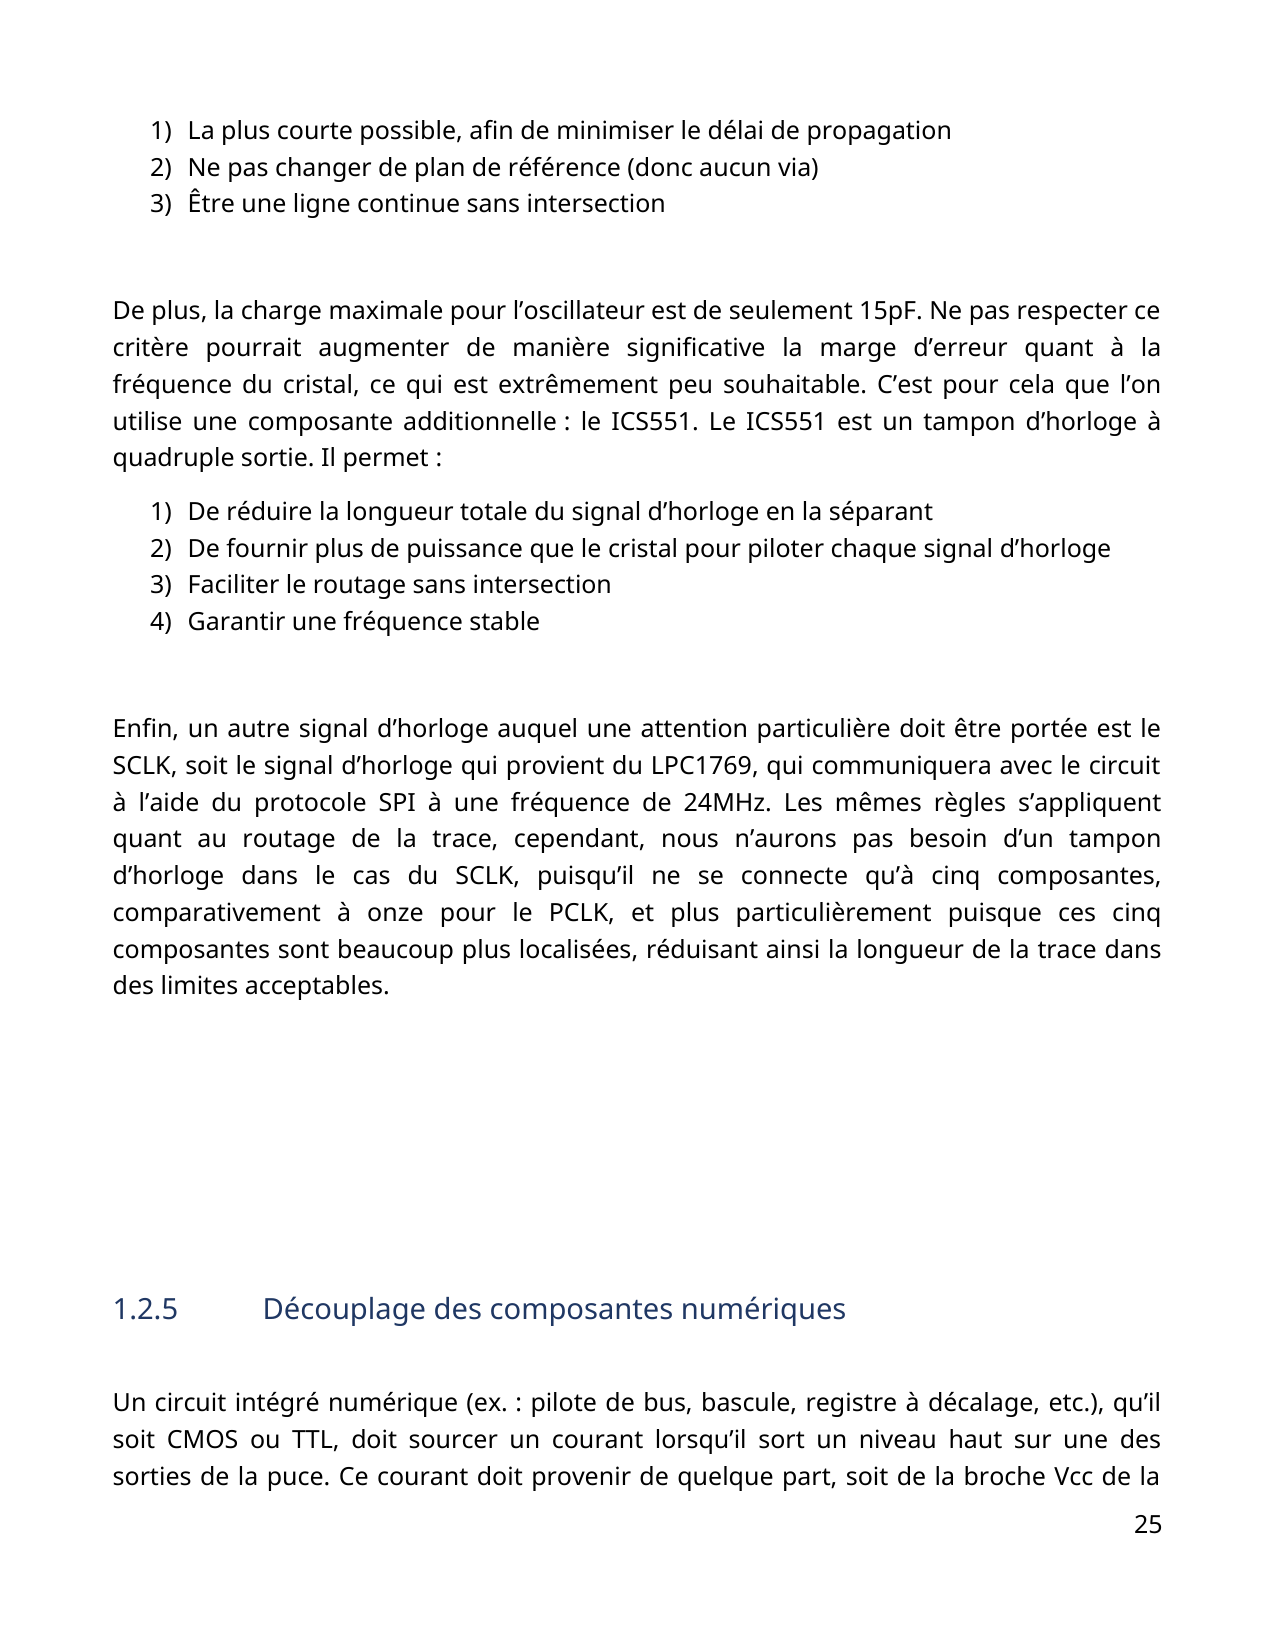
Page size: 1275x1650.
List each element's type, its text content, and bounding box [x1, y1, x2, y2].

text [112, 1385, 1162, 1492]
list Faciliter le routage sans intersection [150, 567, 1162, 601]
list Garantir une fréquence stable [150, 604, 1162, 638]
list De réduire la longueur totale du signal d’horloge en la séparant [150, 493, 1162, 527]
text Enfin, un autre signal d’horloge auquel une attention particulière doit être portée est le SCLK, soit le signal d’horloge qui provient du LPC1769, qui communiquera avec le circuit à l’aide du protocole SPI à une fréquence de 24MHz. Les mêmes règles s’appliquent quant au routage de la trace, cependant, nous n’aurons pas besoin d’un tampon d’horloge dans le cas du SCLK, puisqu’il ne se connecte qu’à cinq composantes, comparativement à onze pour le PCLK, et plus particulièrement puisque ces cinq composantes sont beaucoup plus localisées, réduisant ainsi la longueur de la trace dans des limites acceptables. [112, 711, 1162, 1002]
subtitle 1.2.5 Découplage des composantes numériques [112, 1289, 1162, 1328]
list Ne pas changer de plan de référence (donc aucun via) [150, 149, 1162, 183]
list La plus courte possible, afin de minimiser le délai de propagation [150, 112, 1162, 147]
list De fournir plus de puissance que le cristal pour piloter chaque signal d’horloge [150, 530, 1162, 564]
text De plus, la charge maximale pour l’oscillateur est de seulement 15pF. Ne pas respecter ce critère pourrait augmenter de manière significative la marge d’erreur quant à la fréquence du cristal, ce qui est extrêmement peu souhaitable. C’est pour cela que l’on utilise une composante additionnelle : le ICS551. Le ICS551 est un tampon d’horloge à quadruple sortie. Il permet : [112, 293, 1162, 474]
list Être une ligne continue sans intersection [150, 186, 1162, 220]
